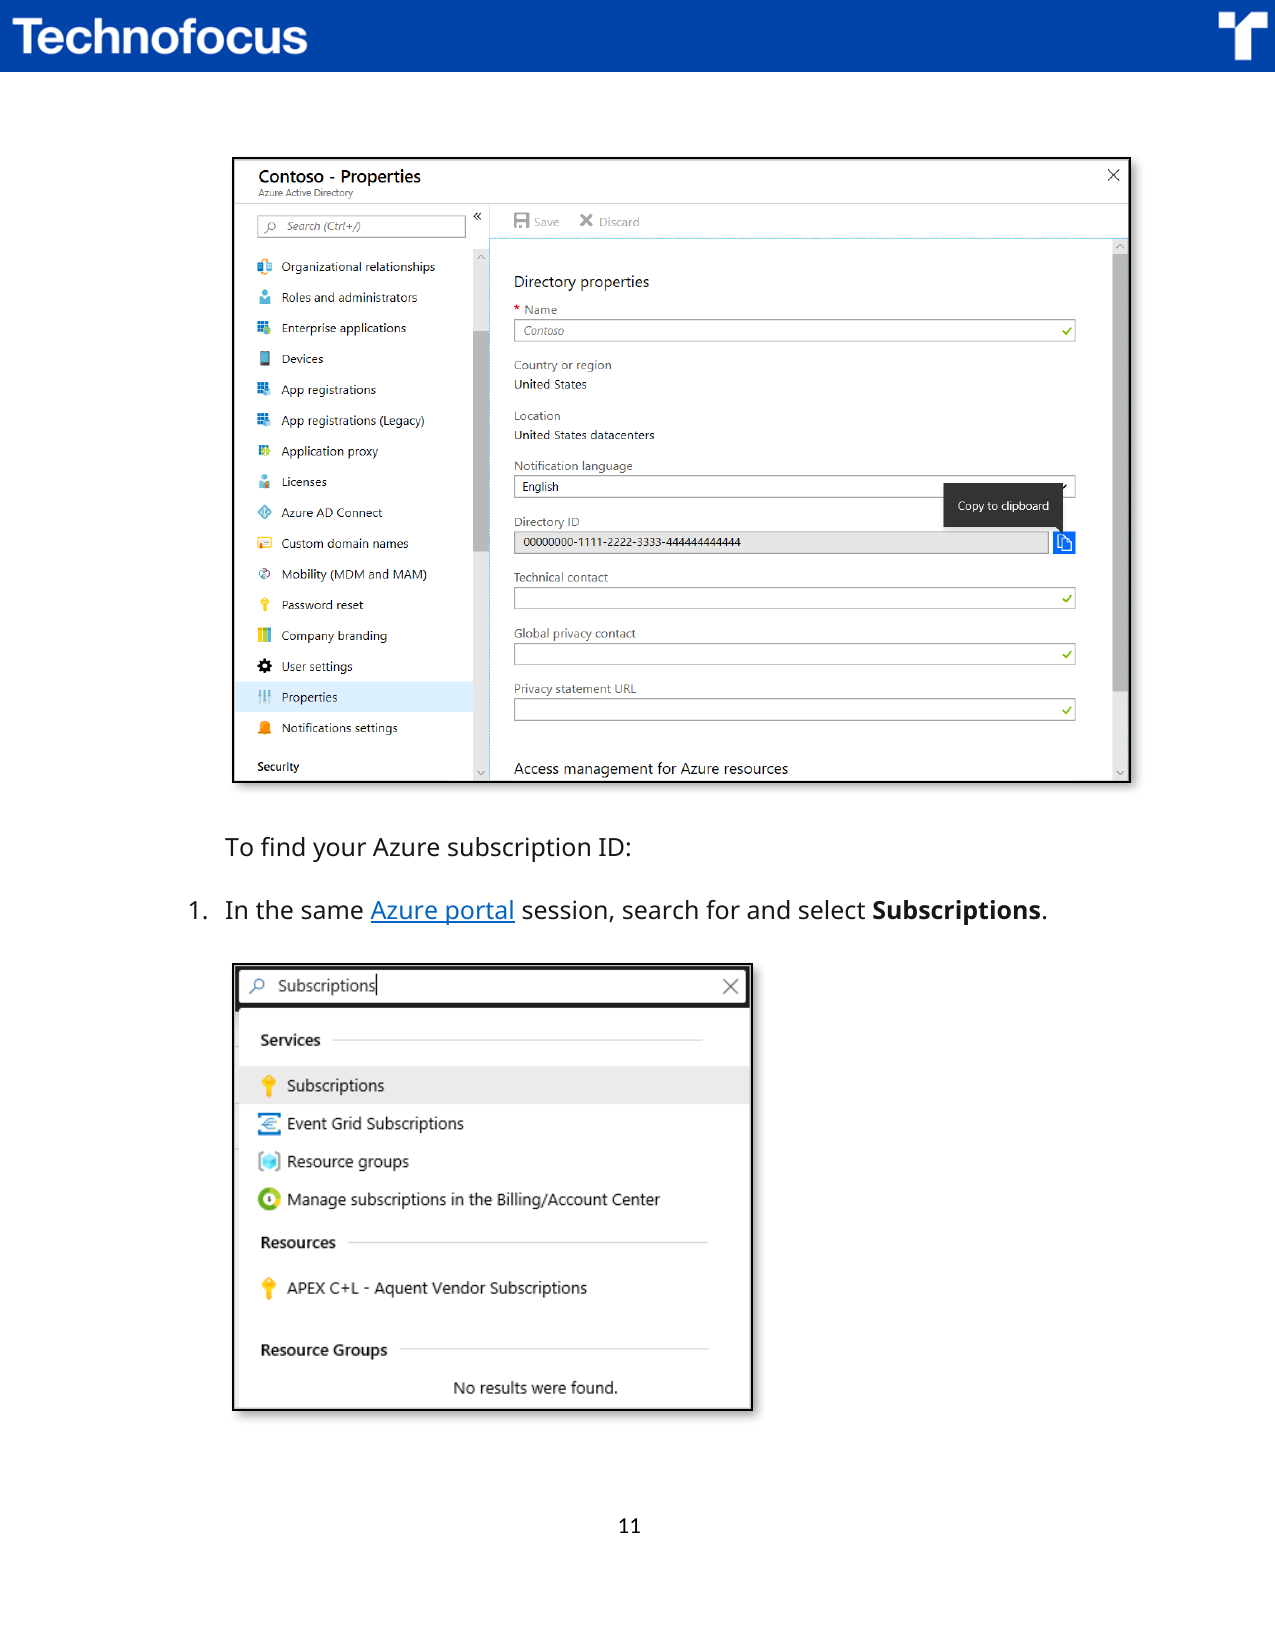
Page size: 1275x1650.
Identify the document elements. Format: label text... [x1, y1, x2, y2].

text To find your Azure subscription ID: [225, 829, 1230, 863]
picture [234, 159, 1129, 781]
picture [0, 0, 1275, 72]
list In the same Azure portal session, search for and select Subscriptions. [187, 892, 1230, 927]
picture [234, 965, 751, 1409]
